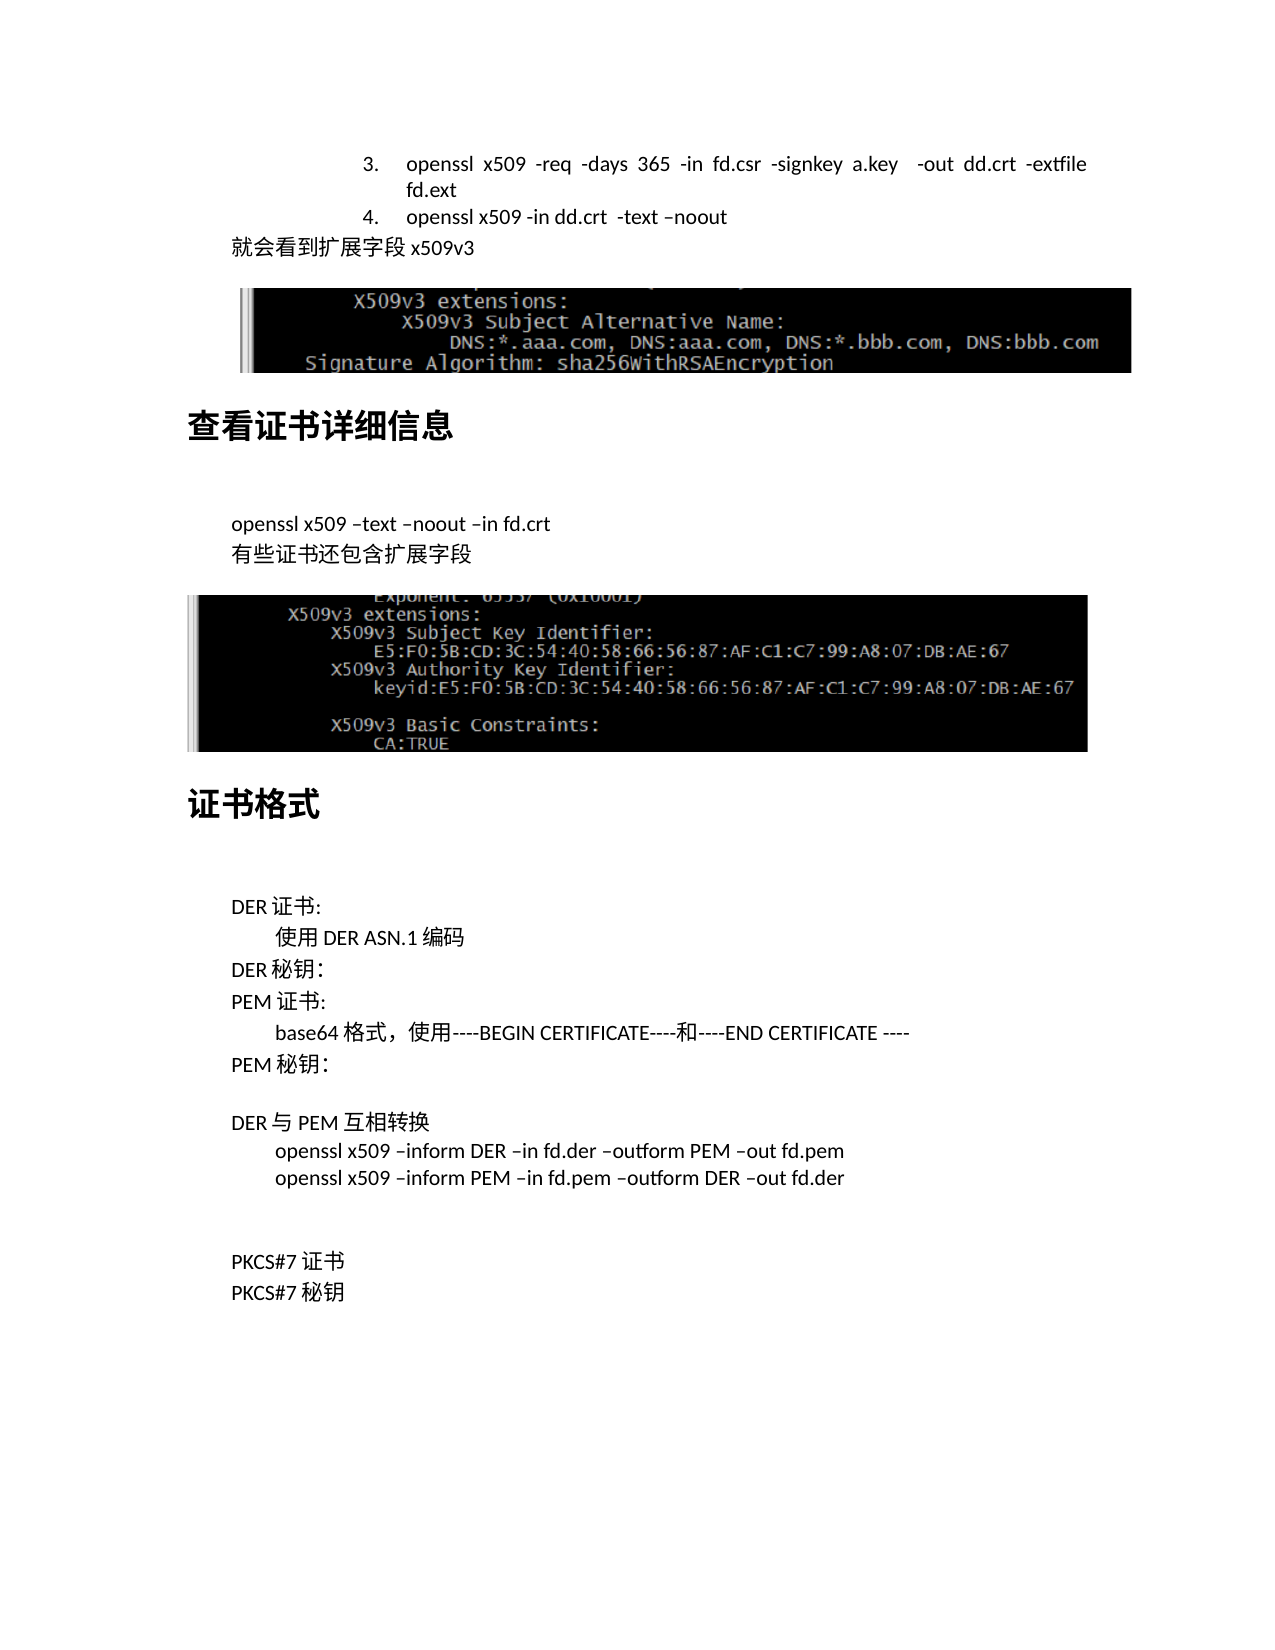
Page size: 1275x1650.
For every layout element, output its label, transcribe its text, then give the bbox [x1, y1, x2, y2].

text 使用DER ASN.1编码 [187, 920, 1087, 952]
text 就会看到扩展字段x509v3 [231, 230, 1087, 262]
text openssl x509 –inform PEM –in fd.pem –outform DER –out fd.der [187, 1164, 1087, 1190]
subtitle 查看证书详细信息 [187, 400, 1087, 448]
picture [187, 595, 1088, 752]
text base64格式，使用----BEGIN CERTIFICATE----和----END CERTIFICATE ---- [187, 1015, 1087, 1047]
text openssl x509 –text –noout –in fd.crt [187, 510, 1087, 537]
text DER证书: [187, 889, 1087, 920]
picture [231, 288, 1132, 373]
text PKCS#7秘钥 [187, 1275, 1087, 1307]
list openssl x509 -req -days 365 -in fd.csr -signkey a.key -out dd.crt -extfile fd.ext [362, 150, 1087, 203]
text PKCS#7证书 [187, 1244, 1087, 1275]
text 有些证书还包含扩展字段 [187, 537, 1087, 569]
text openssl x509 –inform DER –in fd.der –outform PEM –out fd.pem [187, 1137, 1087, 1164]
text PEM证书: [187, 984, 1087, 1015]
text DER与PEM互相转换 [187, 1105, 1087, 1137]
subtitle 证书格式 [187, 778, 1087, 826]
list openssl x509 -in dd.crt -text –noout [362, 203, 1087, 230]
text PEM秘钥： [187, 1047, 1087, 1079]
text DER秘钥： [187, 952, 1087, 984]
